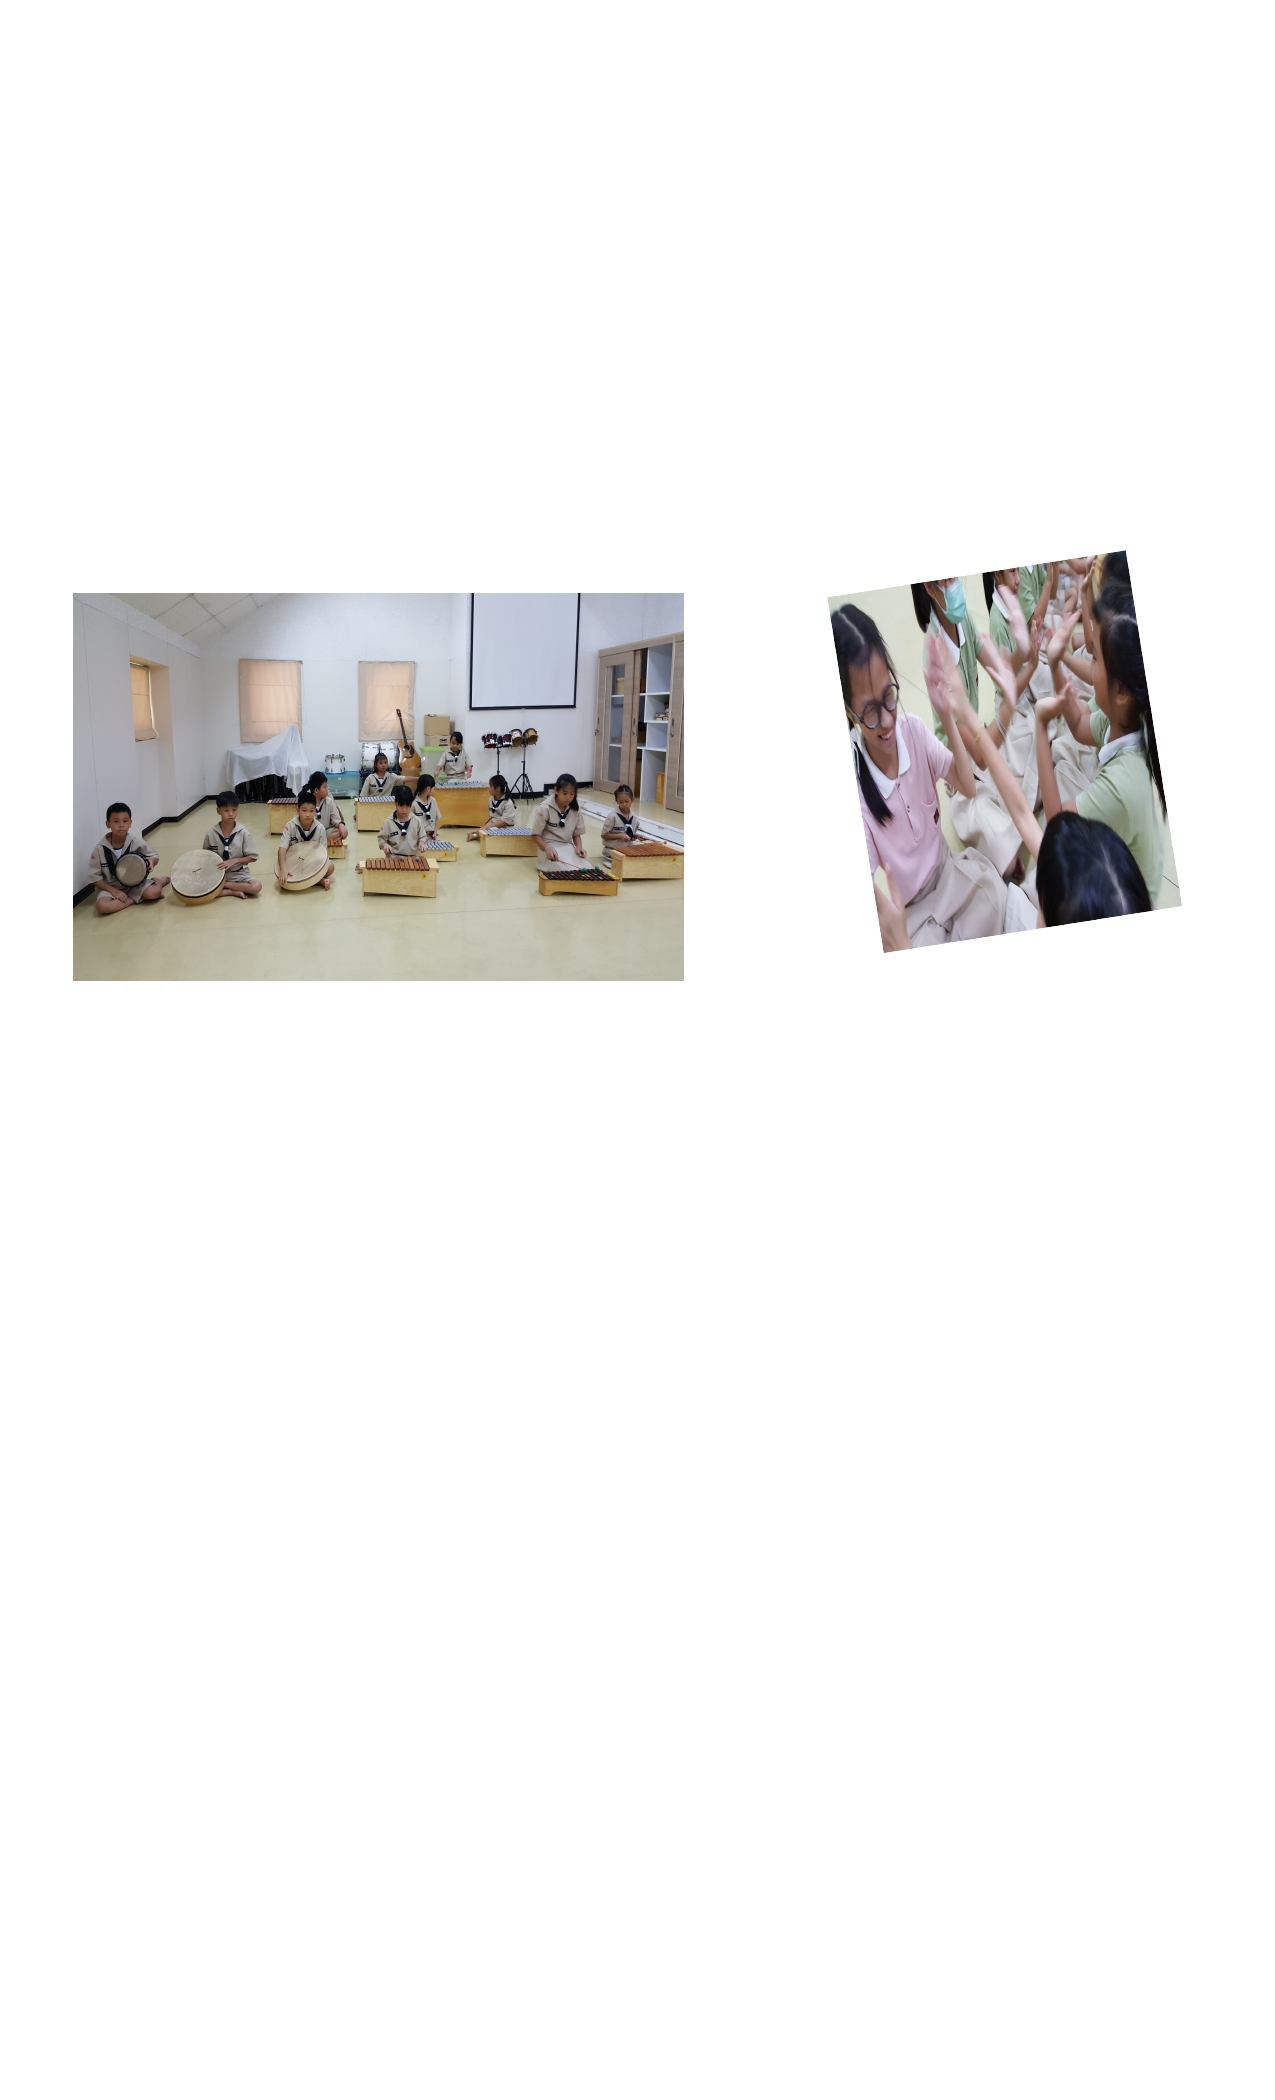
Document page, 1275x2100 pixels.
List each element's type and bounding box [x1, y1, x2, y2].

picture [828, 551, 1182, 953]
picture [73, 593, 684, 981]
